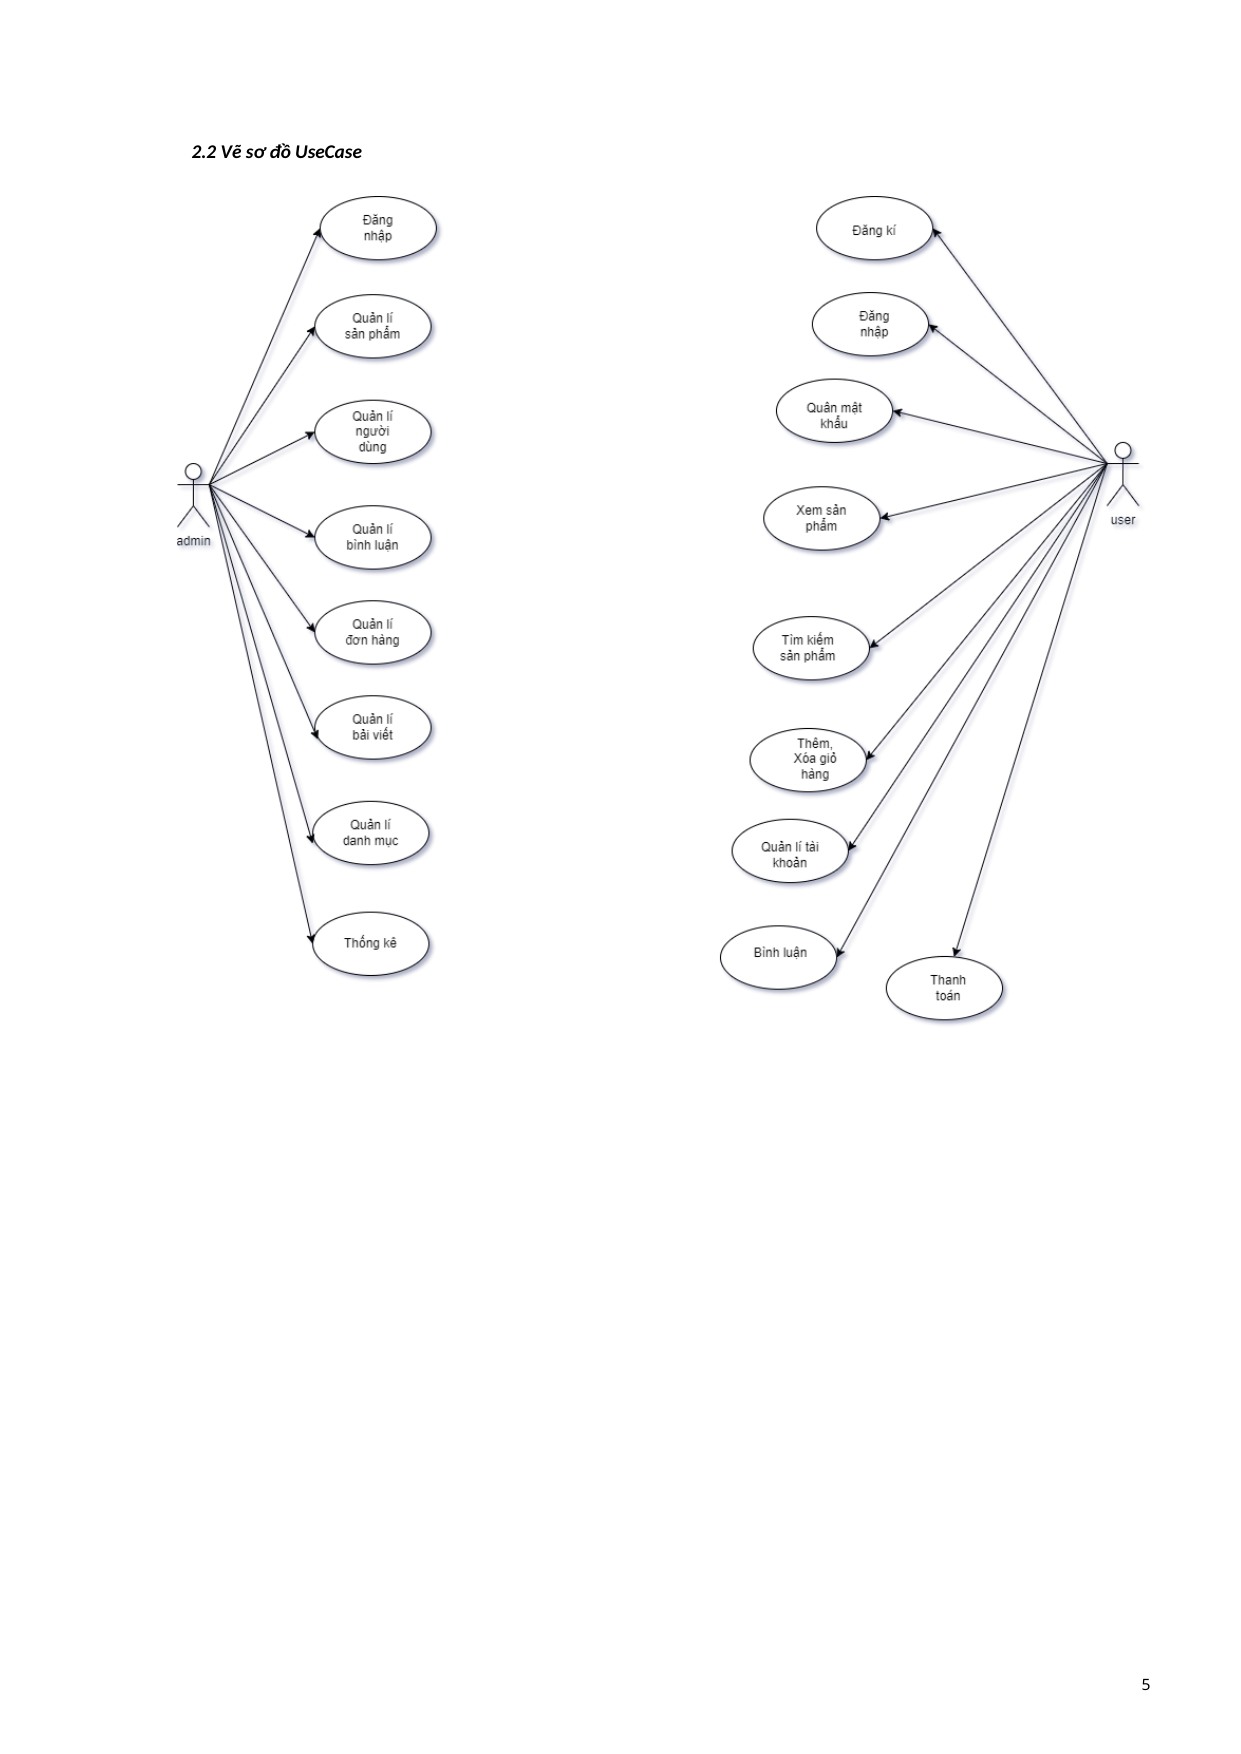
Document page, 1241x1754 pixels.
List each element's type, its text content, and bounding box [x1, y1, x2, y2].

picture [177, 196, 1150, 1032]
subtitle 2.2 Vẽ sơ đồ UseCase [191, 122, 1180, 163]
